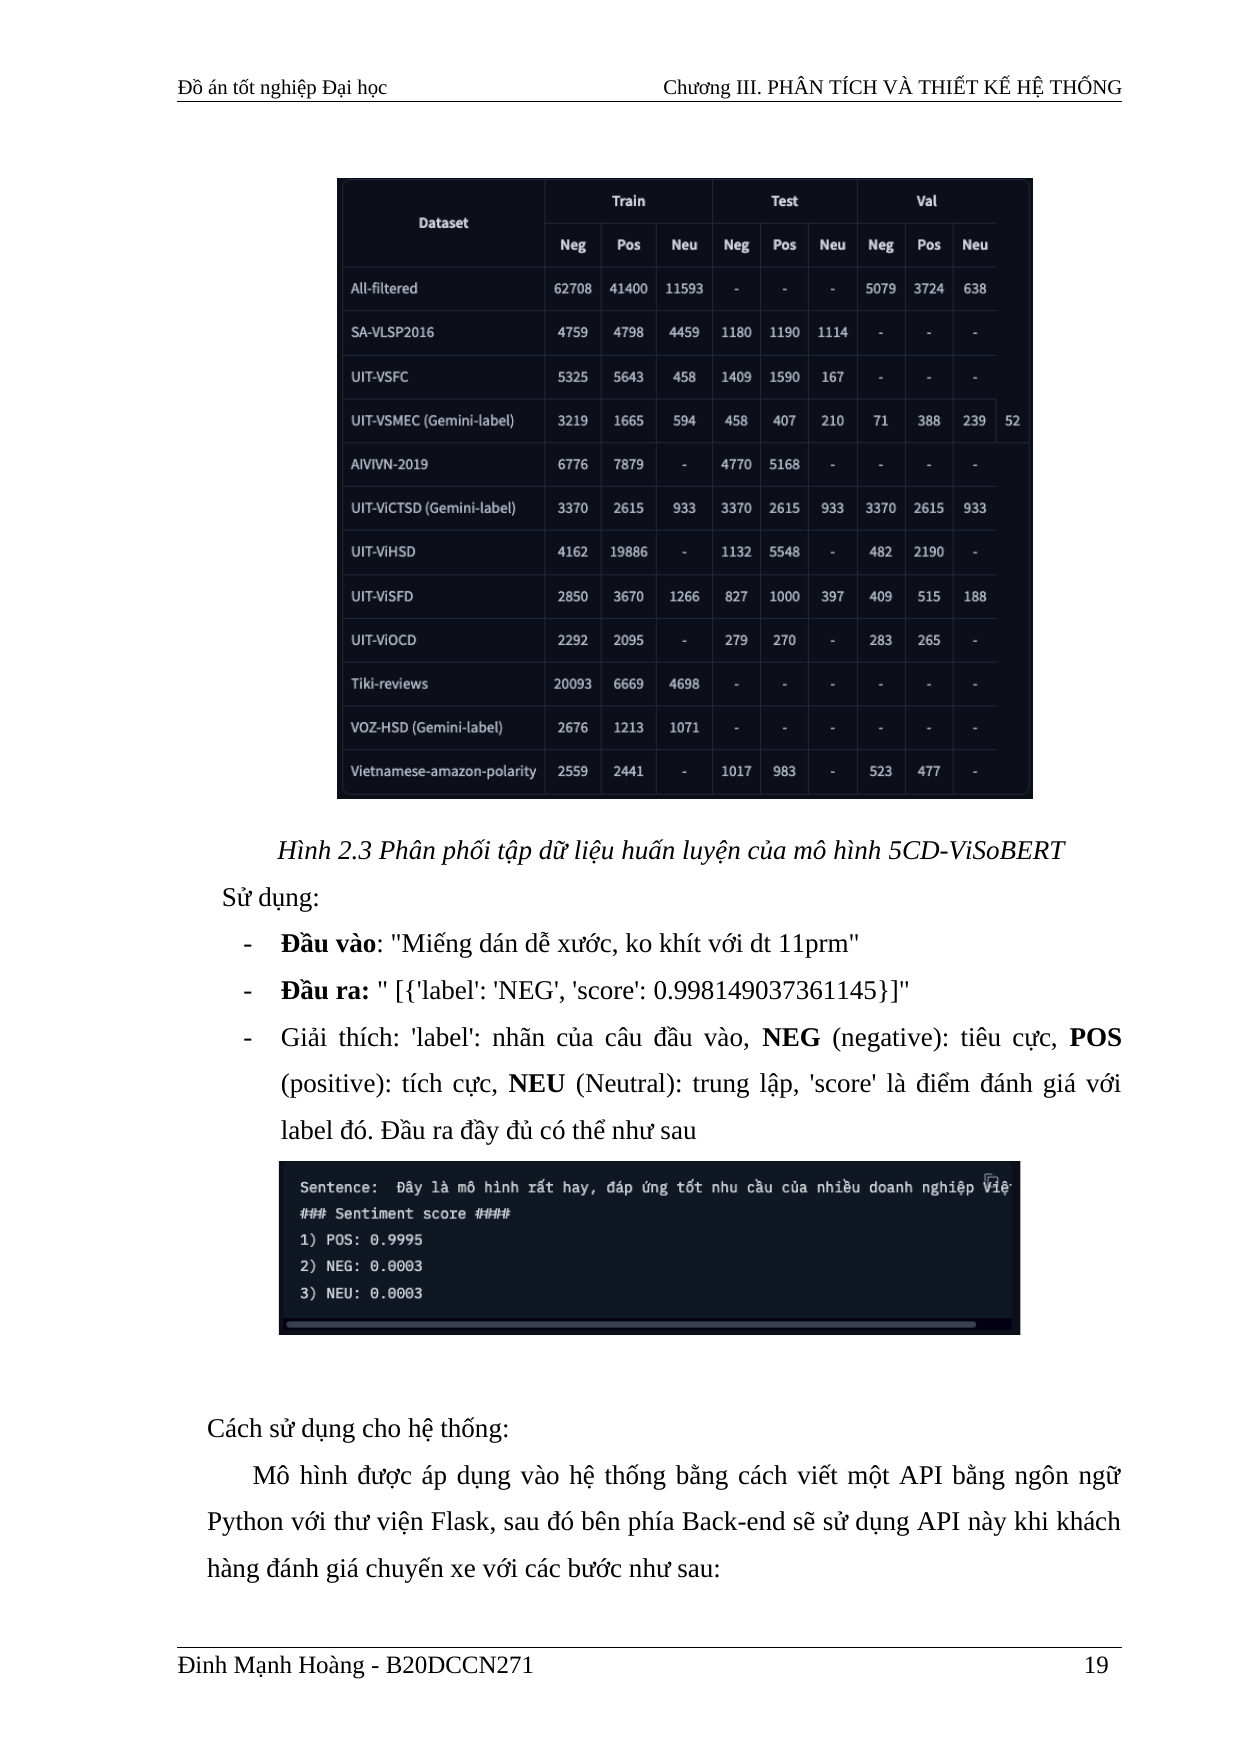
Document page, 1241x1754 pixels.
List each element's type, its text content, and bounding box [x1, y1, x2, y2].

list Giải thích: 'label': nhãn của câu đầu vào, NEG (negative): tiêu cực, POS (positive): tích cực, NEU (Neutral): trung lập, 'score' là điểm đánh giá với label đó. Đầu ra đầy đủ có thể như sau [243, 1021, 1122, 1145]
picture [337, 178, 1033, 799]
list Đầu ra: " [{'label': 'NEG', 'score': 0.998149037361145}]" [243, 974, 1122, 1005]
list Đầu vào: "Miếng dán dễ xước, ko khít với dt 11prm" [243, 928, 1122, 959]
text Mô hình được áp dụng vào hệ thống bằng cách viết một API bằng ngôn ngữ Python với thư viện Flask, sau đó bên phía Back-end sẽ sử dụng API này khi khách hàng đánh giá chuyến xe với các bước như sau: [207, 1459, 1122, 1583]
text Sử dụng: [207, 881, 1122, 912]
picture [278, 1161, 1021, 1335]
text Cách sử dụng cho hệ thống: [207, 1412, 1122, 1443]
